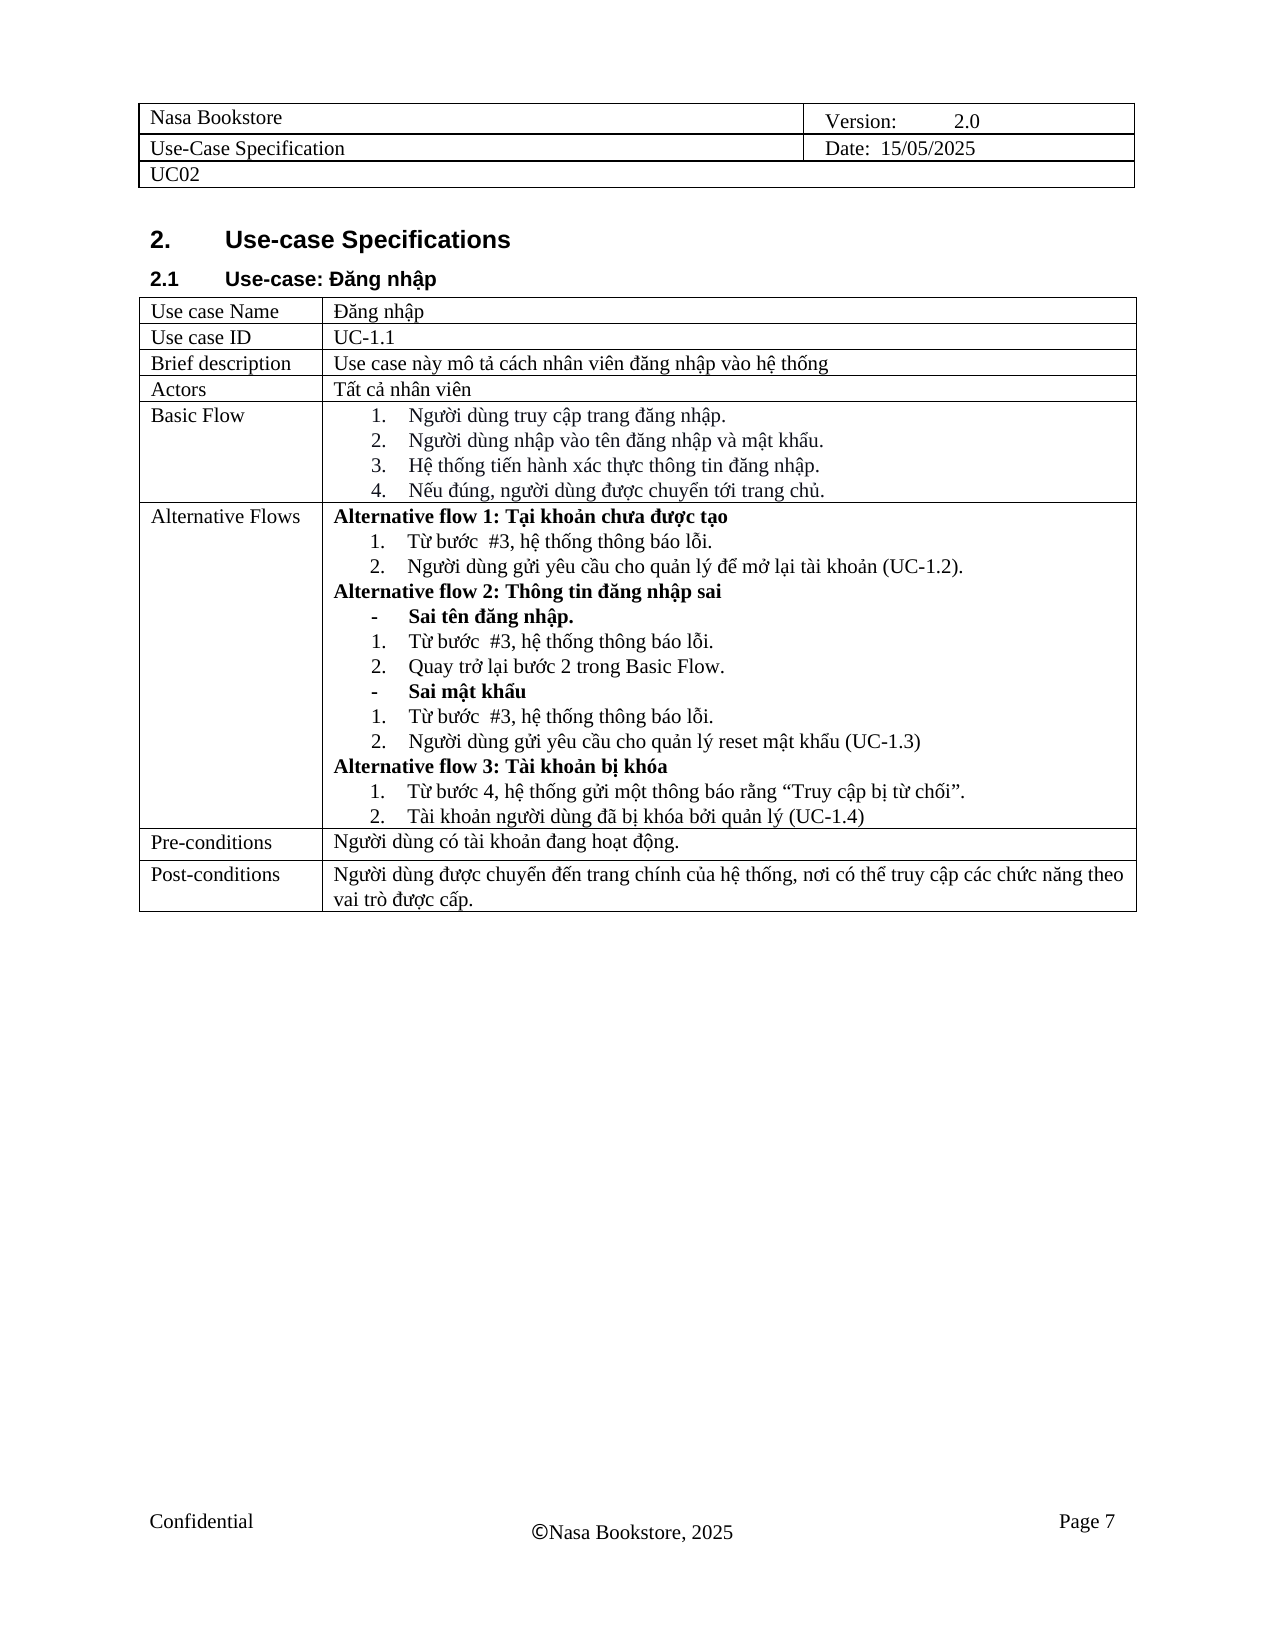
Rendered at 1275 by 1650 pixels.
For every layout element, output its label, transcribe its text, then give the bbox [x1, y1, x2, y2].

table_cell Alternative Flows [140, 503, 322, 828]
table_cell Người dùng được chuyển đến trang chính của hệ thống, nơi có thể truy cập các chức năng theo vai trò được cấp. [323, 861, 1136, 911]
table_cell Use case này mô tả cách nhân viên đăng nhập vào hệ thống [323, 350, 1136, 375]
table_header Use case Name [140, 298, 322, 323]
table_header Đăng nhập [323, 298, 1136, 323]
table_cell Post-conditions [140, 861, 322, 911]
subtitle Use-case: Đăng nhập [150, 266, 1125, 291]
table_cell UC-1.1 [323, 324, 1136, 349]
table_cell Tất cả nhân viên [323, 376, 1136, 401]
table_cell Brief description [140, 350, 322, 375]
table_cell Basic Flow [140, 402, 322, 502]
table_cell Pre-conditions [140, 829, 322, 860]
table_cell Actors [140, 376, 322, 401]
table_cell Alternative flow 1: Tại khoản chưa được tạo Từ bước #3, hệ thống thông báo lỗi. Người dùng gửi yêu cầu cho quản lý để mở lại tài khoản (UC-1.2). Alternative flow 2: Thông tin đăng nhập sai Sai tên đăng nhập. Từ bước #3, hệ thống thông báo lỗi. Quay trở lại bước 2 trong Basic Flow. Sai mật khẩu Từ bước #3, hệ thống thông báo lỗi. Người dùng gửi yêu cầu cho quản lý reset mật khẩu (UC-1.3) Alternative flow 3: Tài khoản bị khóa Từ bước 4, hệ thống gửi một thông báo rằng “Truy cập bị từ chối”. Tài khoản người dùng đã bị khóa bởi quản lý (UC-1.4) [323, 503, 1136, 828]
table_cell Người dùng có tài khoản đang hoạt động. [323, 829, 1136, 860]
table_cell Use case ID [140, 324, 322, 349]
subtitle Use-case Specifications [150, 224, 1125, 253]
table_cell Người dùng truy cập trang đăng nhập. Người dùng nhập vào tên đăng nhập và mật khẩu. Hệ thống tiến hành xác thực thông tin đăng nhập. Nếu đúng, người dùng được chuyển tới trang chủ. [323, 402, 1136, 502]
